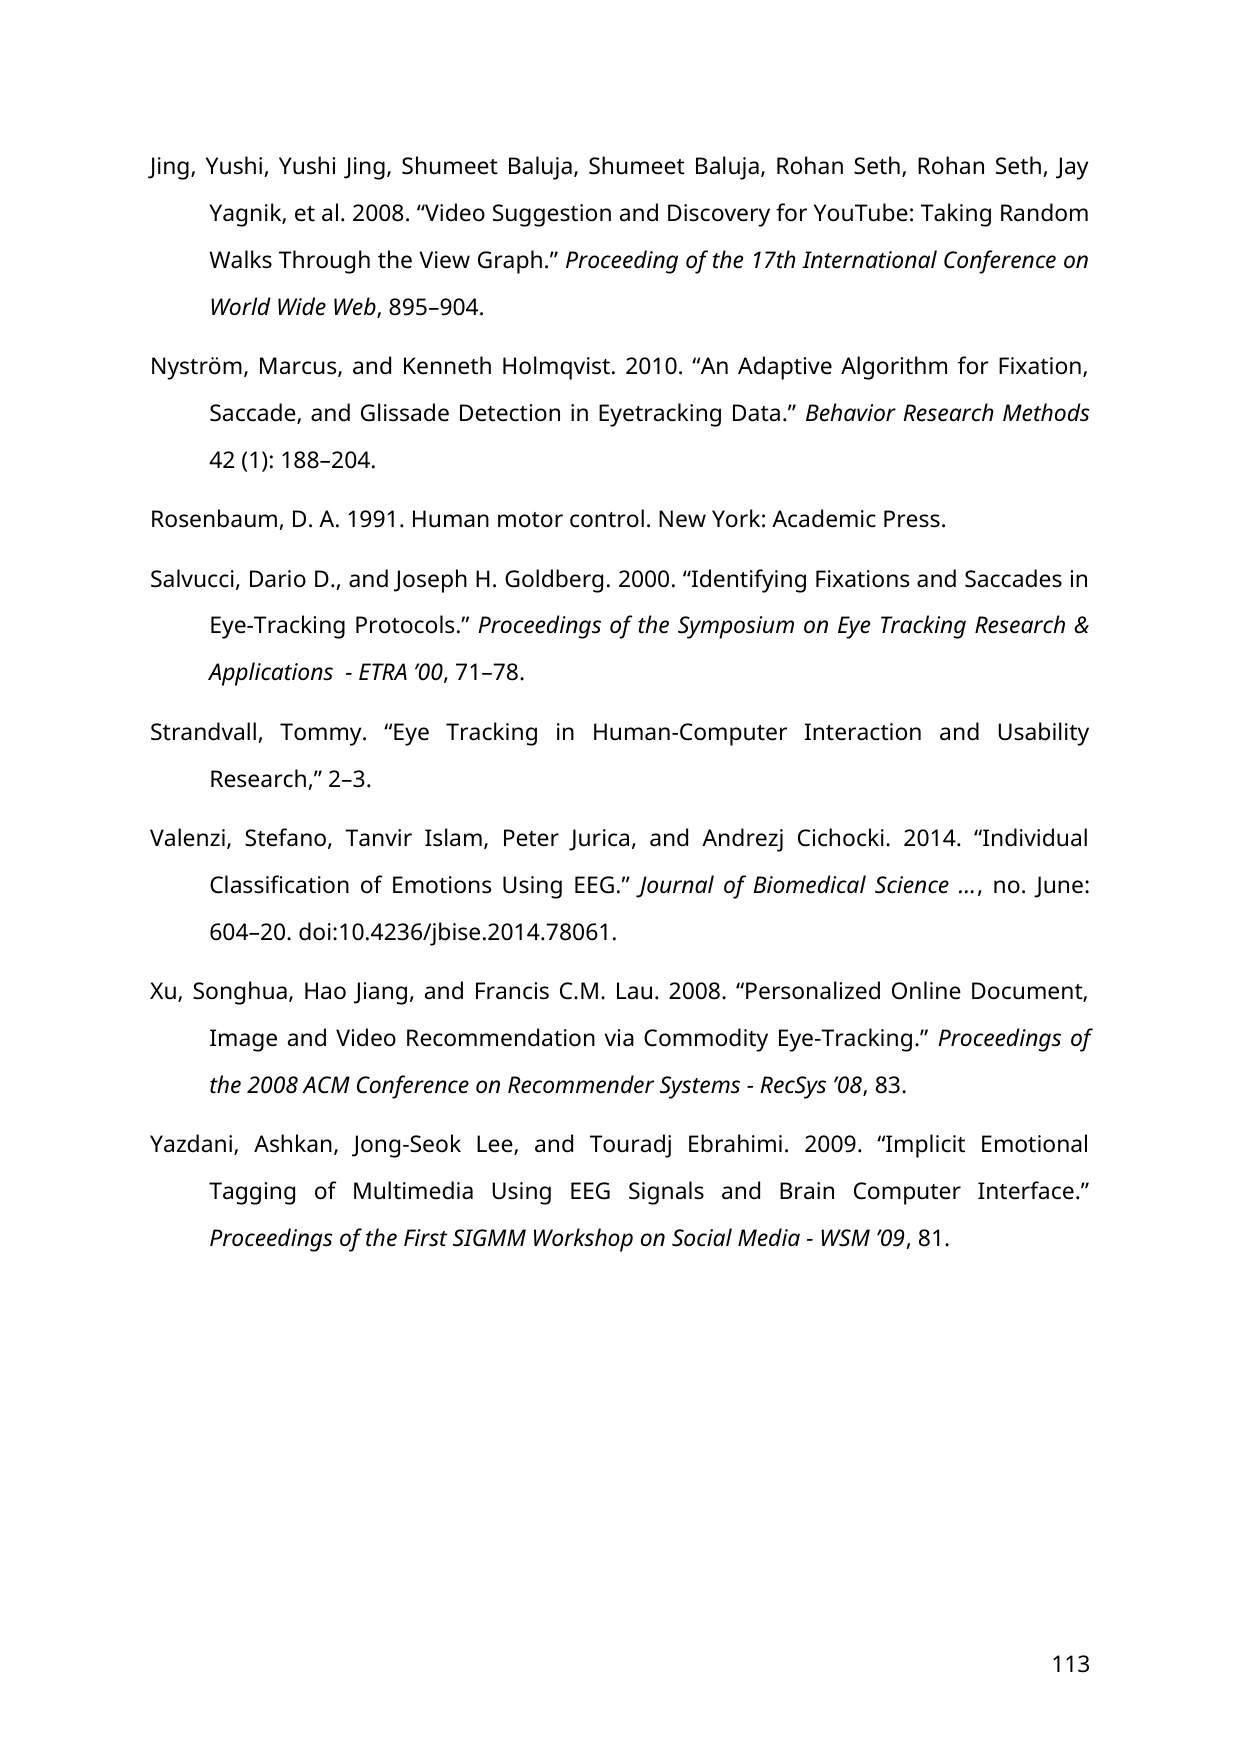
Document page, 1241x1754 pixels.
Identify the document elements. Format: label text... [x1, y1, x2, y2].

text Nyström, Marcus, and Kenneth Holmqvist. 2010. “An Adaptive Algorithm for Fixation, Saccade, and Glissade Detection in Eyetracking Data.” Behavior Research Methods 42 (1): 188–204. [150, 350, 1090, 475]
text Xu, Songhua, Hao Jiang, and Francis C.M. Lau. 2008. “Personalized Online Document, Image and Video Recommendation via Commodity Eye-Tracking.” Proceedings of the 2008 ACM Conference on Recommender Systems - RecSys ’08, 83. [150, 975, 1090, 1100]
text Salvucci, Dario D., and Joseph H. Goldberg. 2000. “Identifying Fixations and Saccades in Eye-Tracking Protocols.” Proceedings of the Symposium on Eye Tracking Research & Applications - ETRA ’00, 71–78. [150, 562, 1090, 687]
text Valenzi, Stefano, Tanvir Islam, Peter Jurica, and Andrezj Cichocki. 2014. “Individual Classification of Emotions Using EEG.” Journal of Biomedical Science …, no. June: 604–20. doi:10.4236/jbise.2014.78061. [150, 822, 1090, 947]
text Strandvall, Tommy. “Eye Tracking in Human-Computer Interaction and Usability Research,” 2–3. [150, 716, 1090, 794]
text Jing, Yushi, Yushi Jing, Shumeet Baluja, Shumeet Baluja, Rohan Seth, Rohan Seth, Jay Yagnik, et al. 2008. “Video Suggestion and Discovery for YouTube: Taking Random Walks Through the View Graph.” Proceeding of the 17th International Conference on World Wide Web, 895–904. [150, 150, 1090, 322]
text Yazdani, Ashkan, Jong-Seok Lee, and Touradj Ebrahimi. 2009. “Implicit Emotional Tagging of Multimedia Using EEG Signals and Brain Computer Interface.” Proceedings of the First SIGMM Workshop on Social Media - WSM ’09, 81. [150, 1128, 1090, 1253]
text Rosenbaum, D. A. 1991. Human motor control. New York: Academic Press. [150, 503, 1090, 534]
